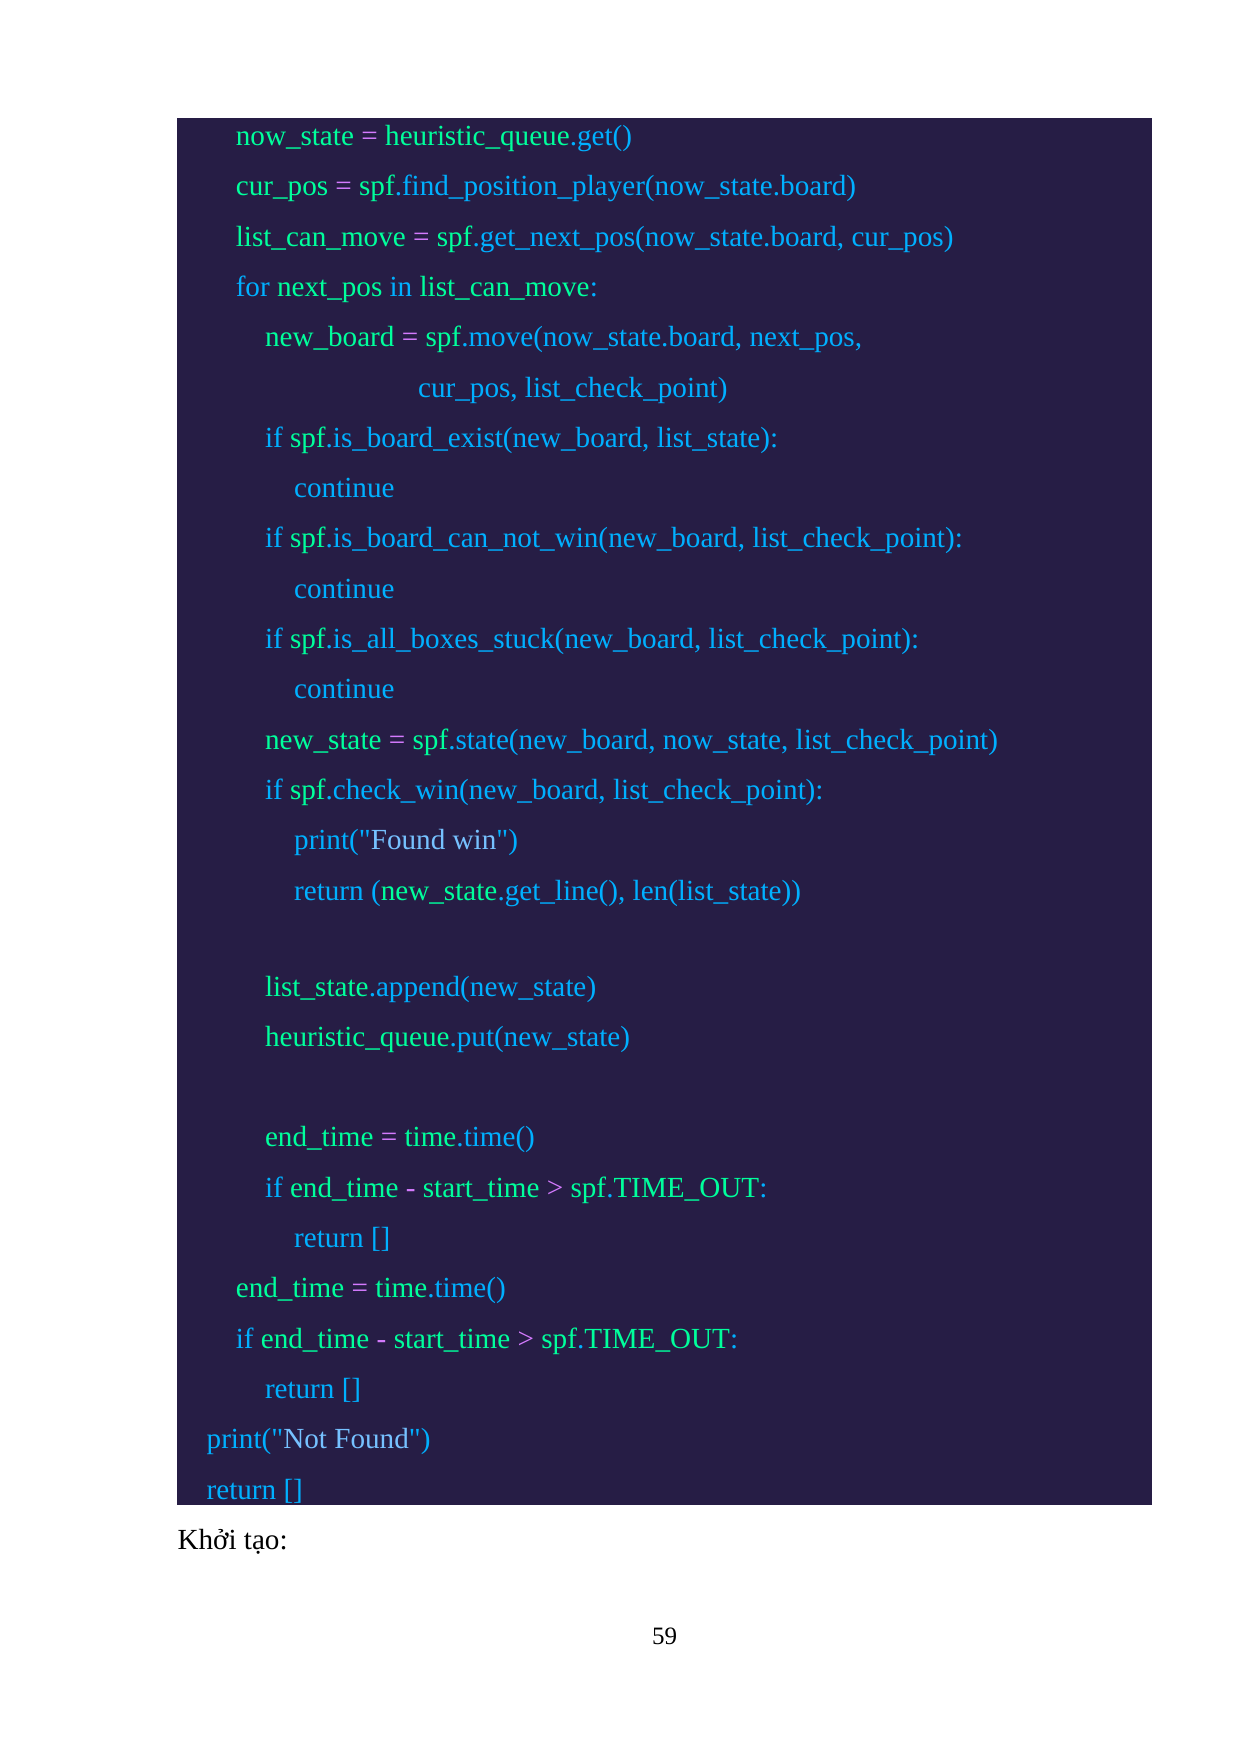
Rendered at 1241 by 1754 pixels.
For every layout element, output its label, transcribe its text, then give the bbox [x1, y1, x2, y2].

text now_state = heuristic_queue.get() [177, 118, 1152, 152]
text continue [177, 672, 1152, 705]
text continue [177, 571, 1152, 604]
text continue [177, 470, 1152, 504]
text if spf.is_all_boxes_stuck(new_board, list_check_point): [177, 621, 1152, 655]
text end_time = time.time() [177, 1271, 1152, 1304]
text if end_time - start_time > spf.TIME_OUT: [177, 1170, 1152, 1203]
text return (new_state.get_line(), len(list_state)) [177, 873, 1152, 906]
text new_board = spf.move(now_state.board, next_pos, [177, 319, 1152, 353]
text if end_time - start_time > spf.TIME_OUT: [177, 1321, 1152, 1354]
text print("Found win") [177, 822, 1152, 856]
text list_state.append(new_state) [177, 969, 1152, 1002]
text return [] [177, 1472, 1152, 1505]
text new_state = spf.state(new_board, now_state, list_check_point) [177, 722, 1152, 755]
text Khởi tạo: [177, 1522, 1152, 1556]
text for next_pos in list_can_move: [177, 269, 1152, 303]
text print("Not Found") [177, 1421, 1152, 1455]
text if spf.is_board_exist(new_board, list_state): [177, 420, 1152, 453]
text return [] [177, 1220, 1152, 1254]
text end_time = time.time() [177, 1119, 1152, 1153]
text return [] [177, 1371, 1152, 1405]
text if spf.check_win(new_board, list_check_point): [177, 772, 1152, 806]
text if spf.is_board_can_not_win(new_board, list_check_point): [177, 521, 1152, 554]
text heuristic_queue.put(new_state) [177, 1019, 1152, 1052]
text cur_pos, list_check_point) [177, 370, 1152, 403]
text list_can_move = spf.get_next_pos(now_state.board, cur_pos) [177, 219, 1152, 252]
text cur_pos = spf.find_position_player(now_state.board) [177, 168, 1152, 202]
